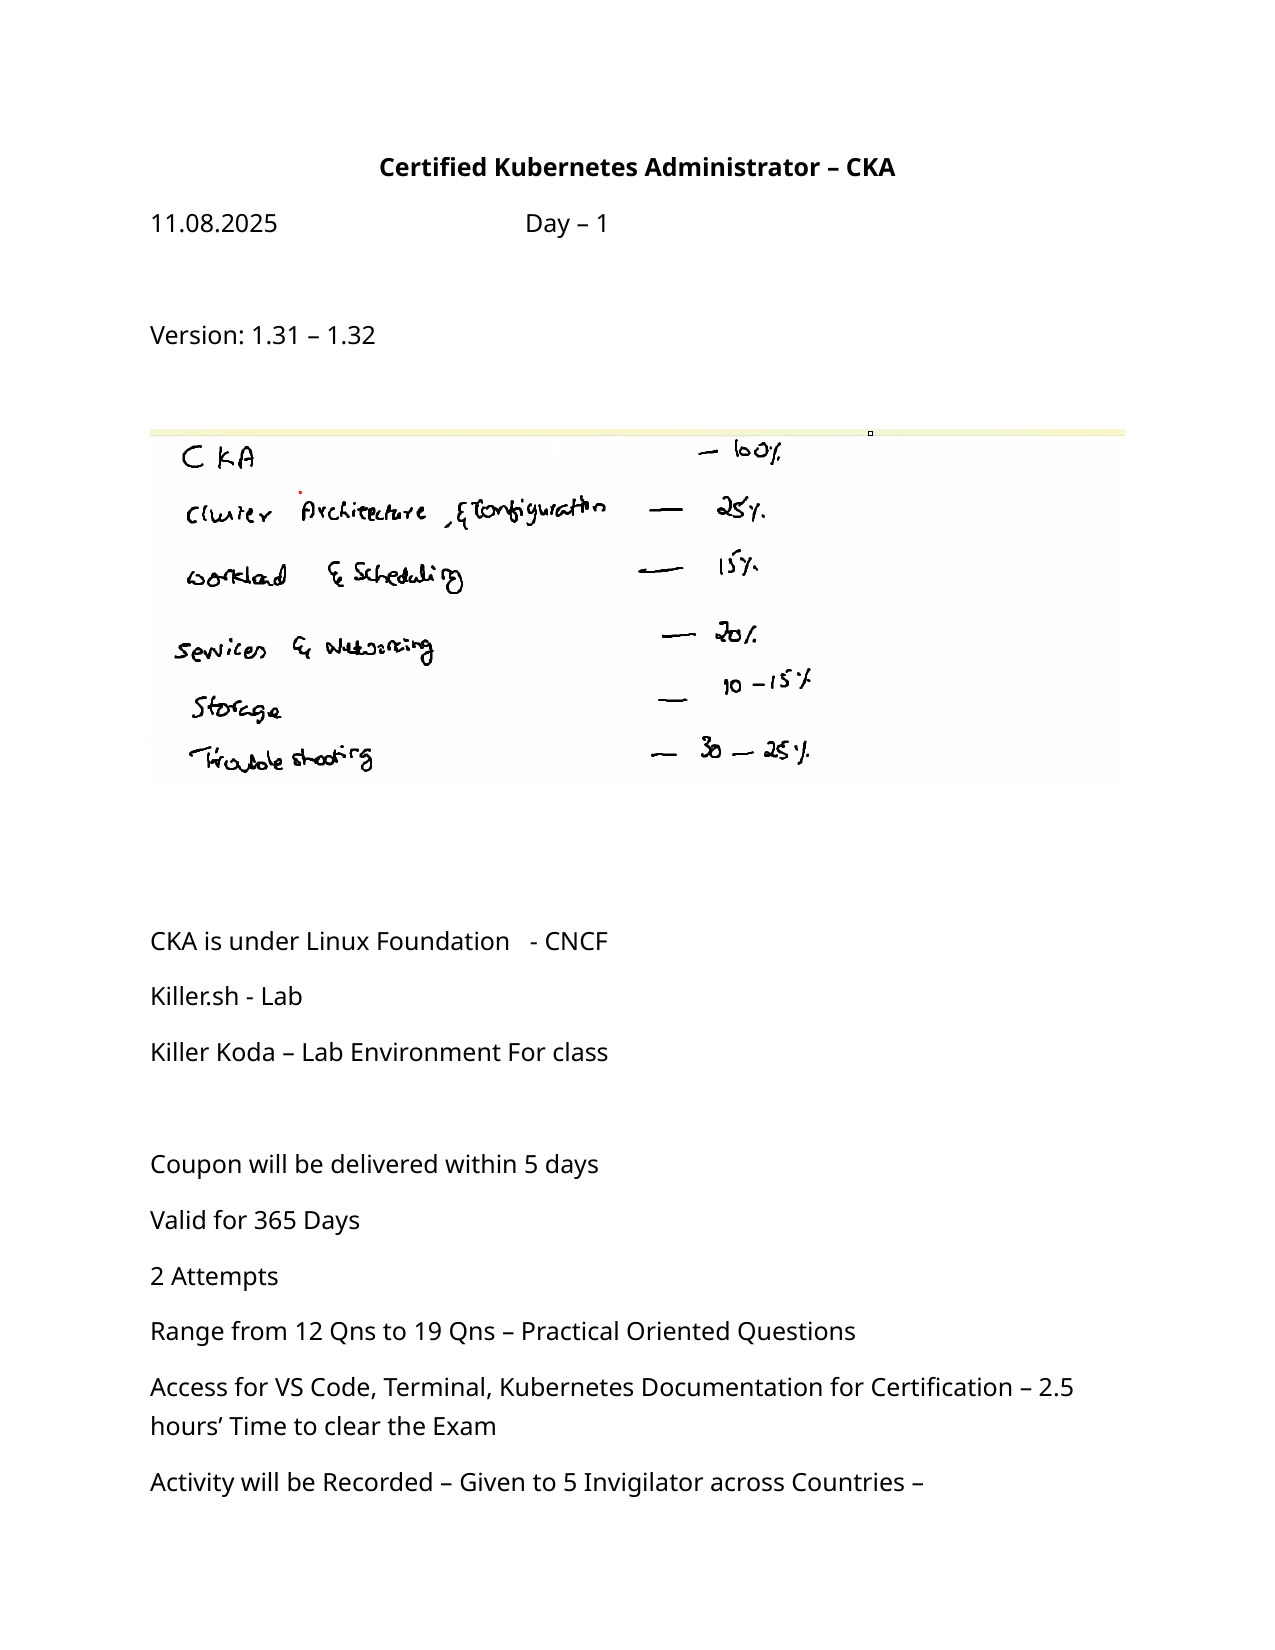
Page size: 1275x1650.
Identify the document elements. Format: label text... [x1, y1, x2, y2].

text CKA is under Linux Foundation - CNCF [150, 923, 1125, 957]
text Range from 12 Qns to 19 Qns – Practical Oriented Questions [150, 1314, 1125, 1348]
text 2 Attempts [150, 1258, 1125, 1292]
text Killer.sh - Lab [150, 979, 1125, 1013]
text Access for VS Code, Terminal, Kubernetes Documentation for Certification – 2.5 hours’ Time to clear the Exam [150, 1370, 1125, 1443]
text Coupon will be delivered within 5 days [150, 1146, 1125, 1181]
text Version: 1.31 – 1.32 [150, 317, 1125, 352]
text Activity will be Recorded – Given to 5 Invigilator across Countries – [150, 1465, 1125, 1499]
picture [150, 429, 1125, 790]
text Valid for 365 Days [150, 1202, 1125, 1236]
text 11.08.2025 Day – 1 [150, 206, 1125, 240]
text Certified Kubernetes Administrator – CKA [150, 150, 1125, 184]
text Killer Koda – Lab Environment For class [150, 1035, 1125, 1069]
